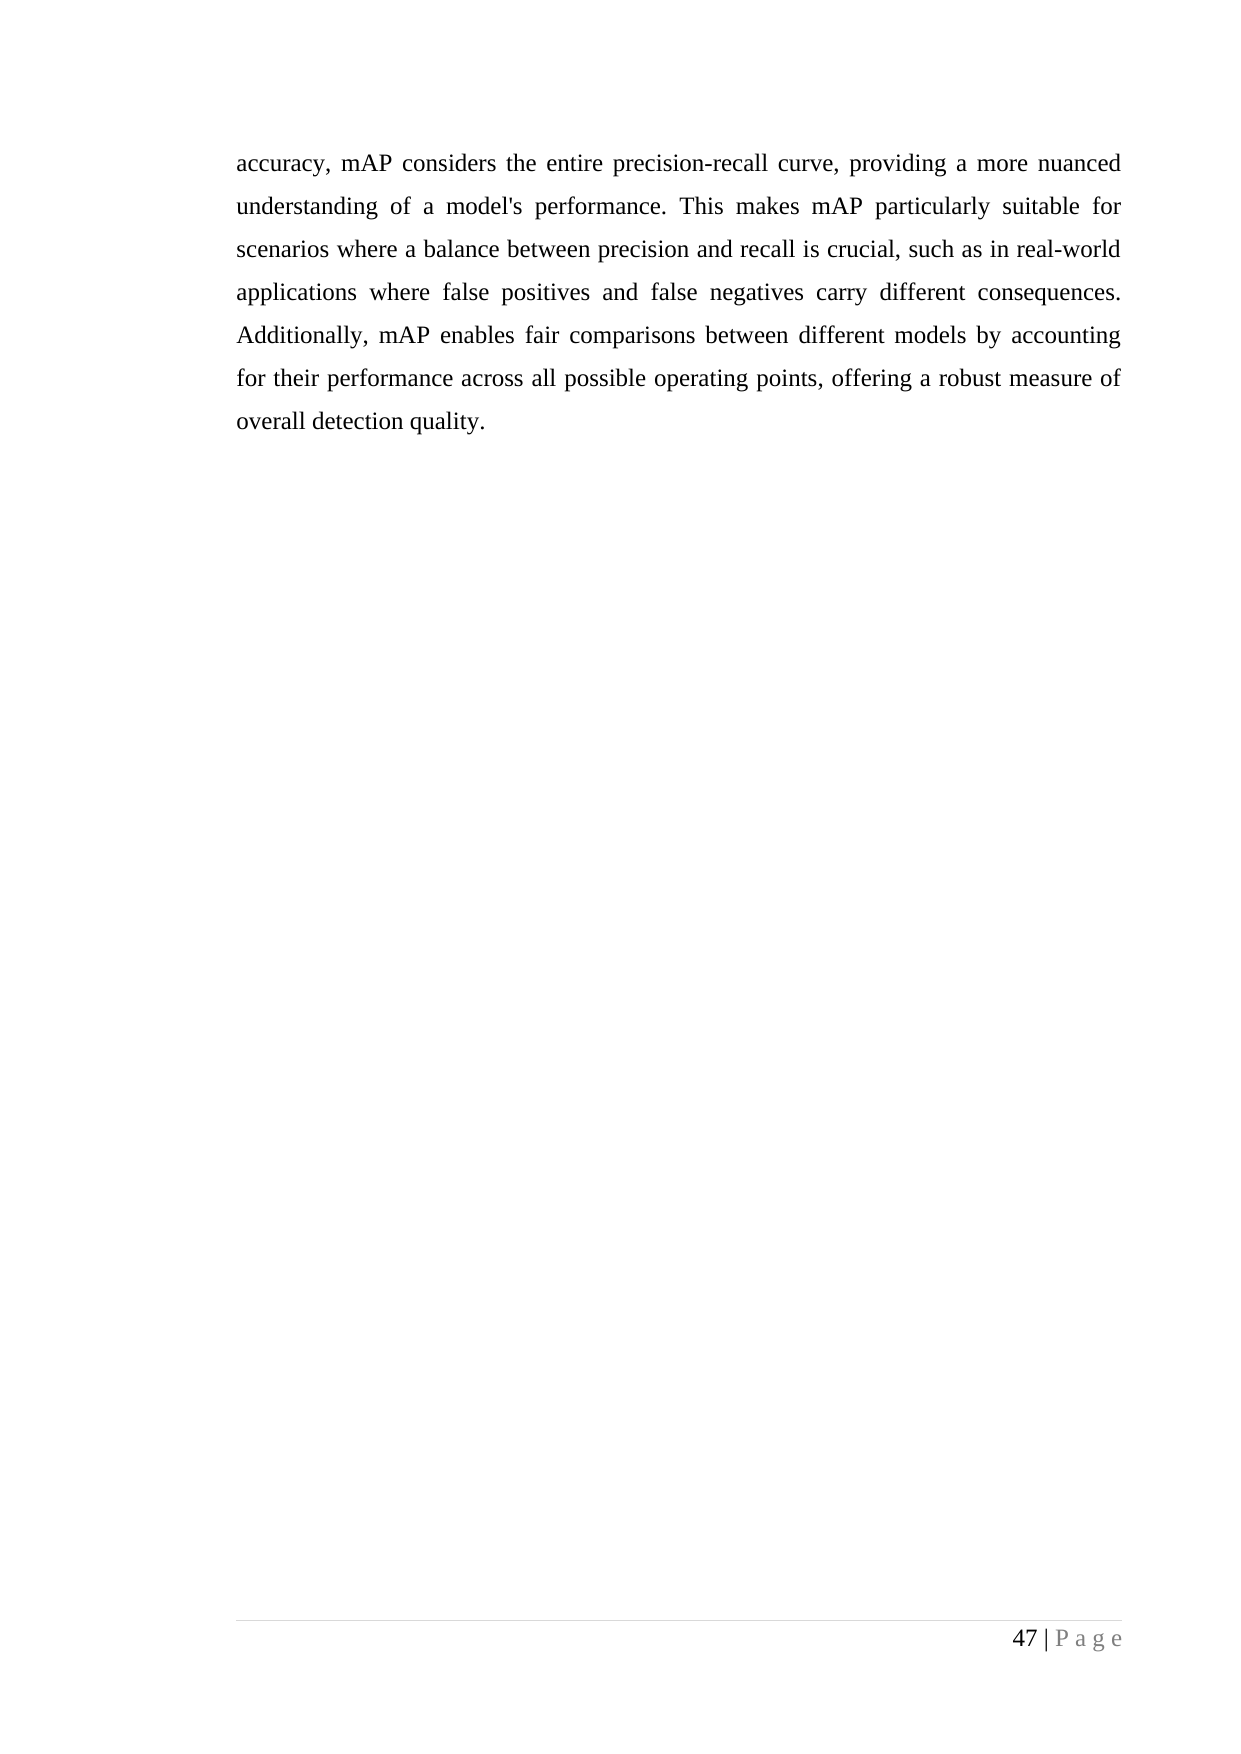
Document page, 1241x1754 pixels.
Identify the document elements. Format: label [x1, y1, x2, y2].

text [236, 148, 1122, 435]
